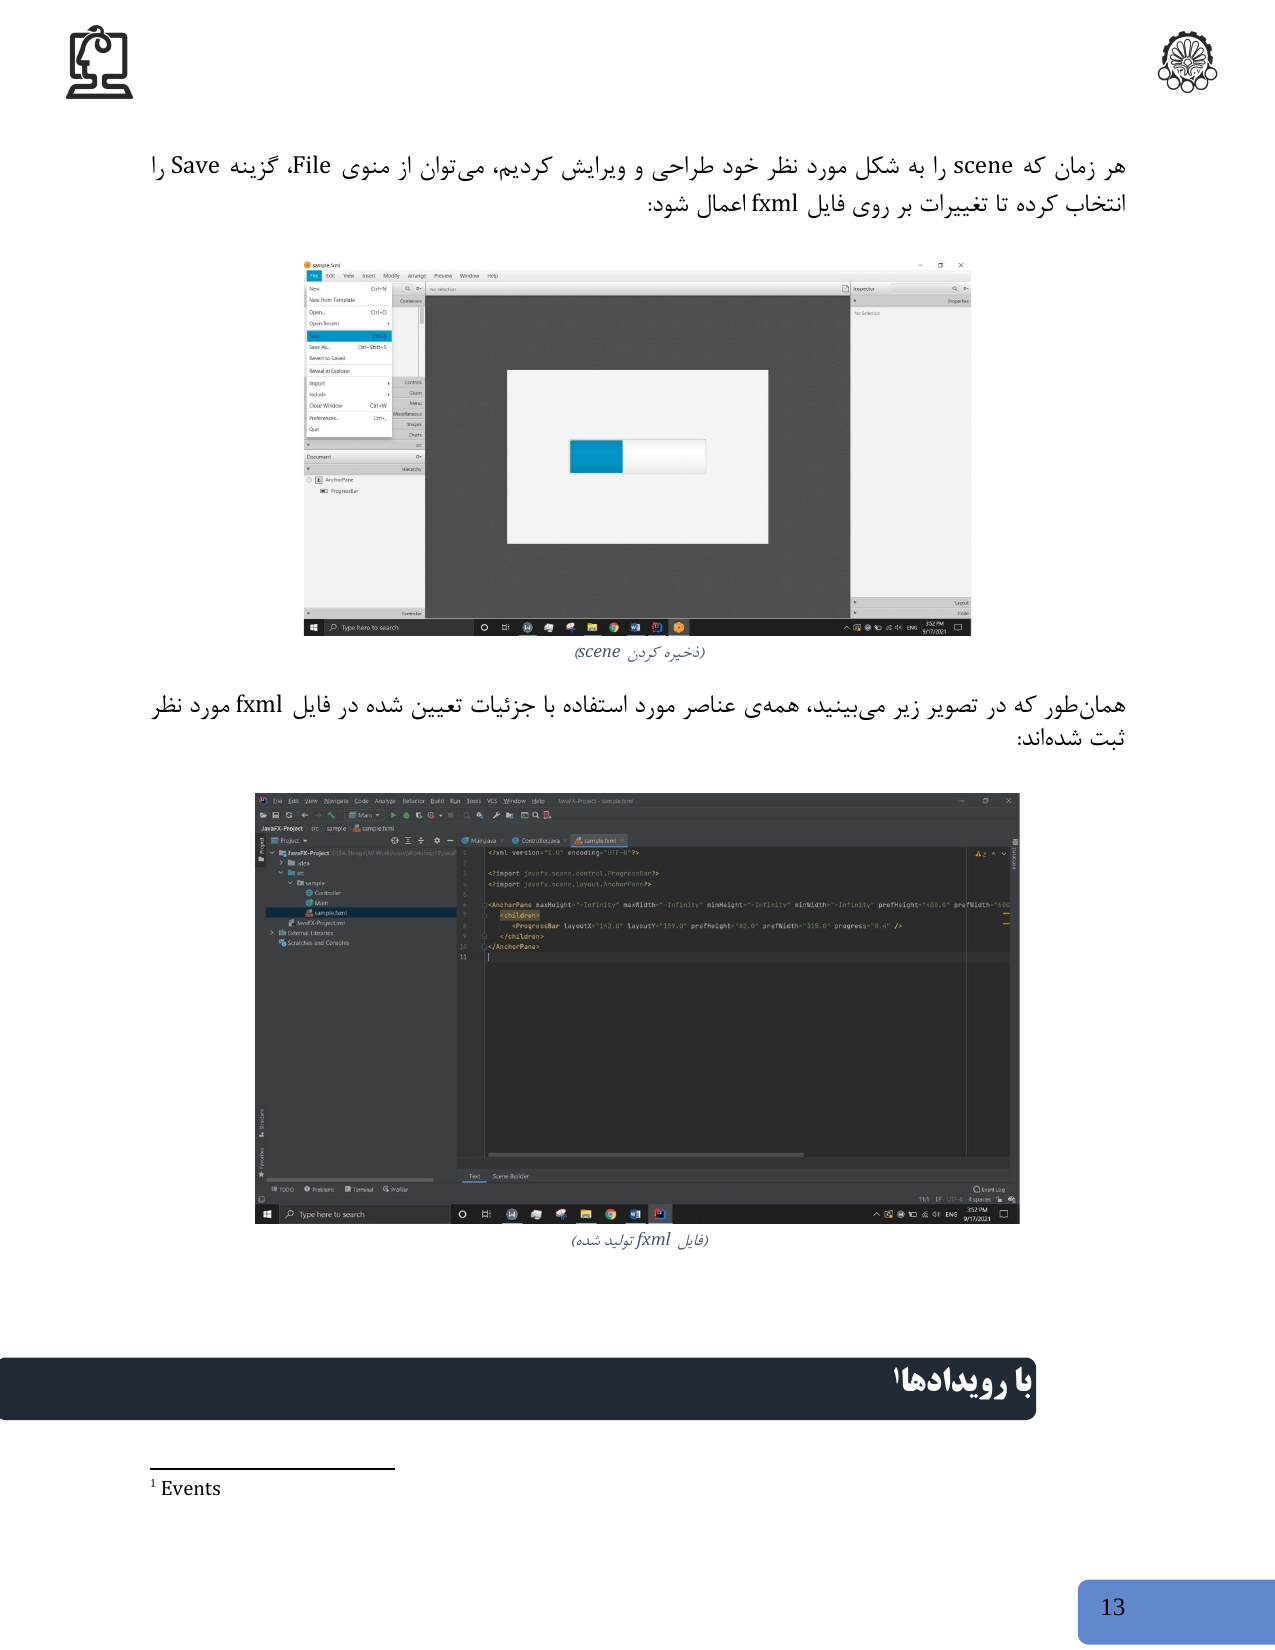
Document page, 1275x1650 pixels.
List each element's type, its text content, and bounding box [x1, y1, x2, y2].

text (ذخیره کردن scene) [150, 640, 1125, 664]
text (فایل fxml تولید شده) [150, 1228, 1125, 1252]
picture [303, 260, 972, 636]
text همان‌طور که در تصویر زیر می‌بینید، همه‌ي عناصر مورد استفاده با جزئیات تعیین شده در فایل fxml مورد نظر ثبت شده‌اند: [150, 688, 1125, 756]
picture [255, 793, 1020, 1224]
subtitle آشنایی با رویداد‌ها [150, 1368, 1125, 1402]
text هر زمان که scene را به شکل مورد نظر خود طراحی و ویرایش کردیم، می‌توان از منوی File، گزینه Save را انتخاب کرده تا تغییرات بر روی فایل fxml اعمال شود: [150, 150, 1125, 222]
